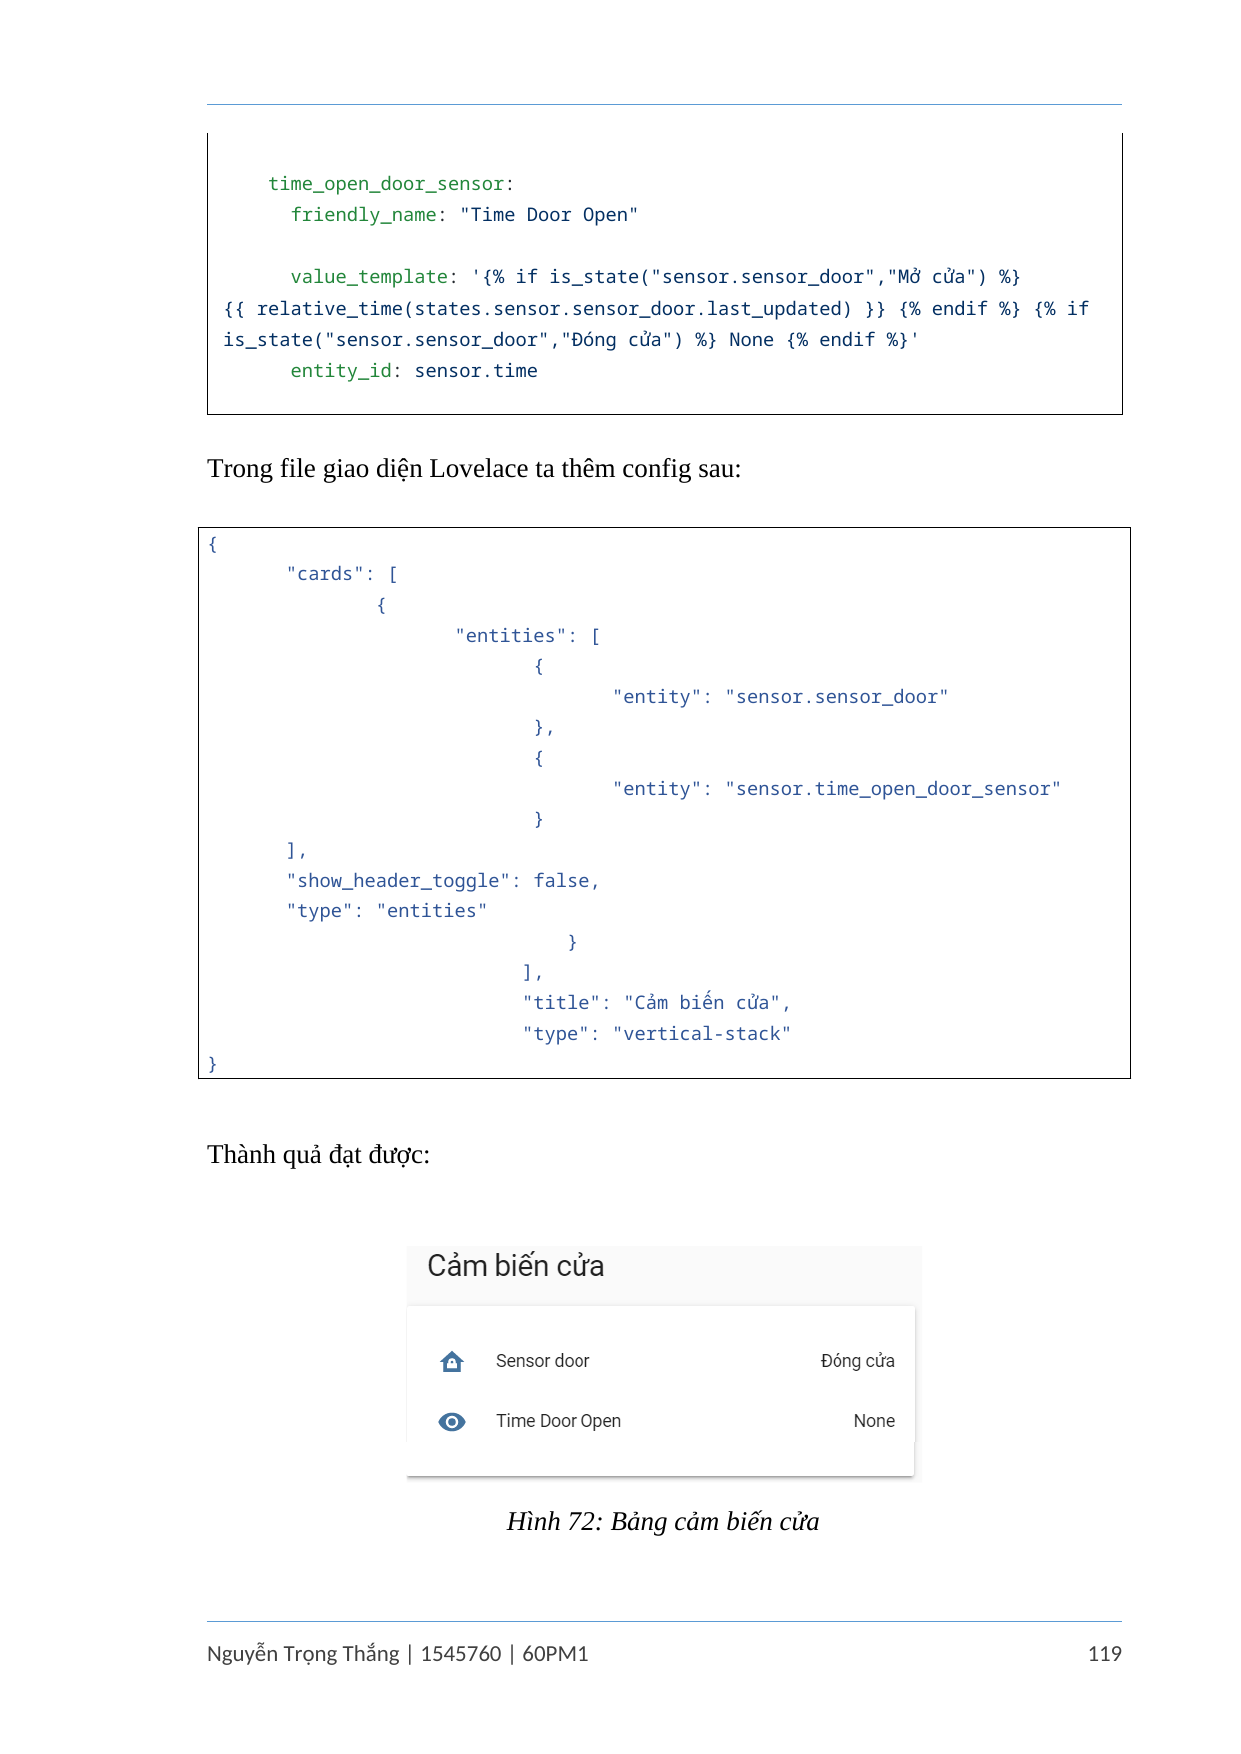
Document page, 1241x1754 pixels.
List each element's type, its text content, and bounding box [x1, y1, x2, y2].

text "entity": "sensor.time_open_door_sensor" [199, 772, 1130, 801]
text "show_header_toggle": false, [199, 864, 1130, 892]
text } [199, 1048, 1130, 1078]
text Trong file giao diện Lovelace ta thêm config sau: [207, 452, 1122, 483]
text { [199, 741, 1130, 770]
text "cards": [ [199, 558, 1130, 586]
picture [406, 1246, 923, 1483]
text { [199, 588, 1130, 617]
text "type": "vertical-stack" [199, 1017, 1130, 1046]
text "type": "entities" [199, 894, 1130, 923]
text ], [199, 956, 1130, 984]
text "entities": [ [199, 619, 1130, 647]
text "entity": "sensor.sensor_door" [199, 680, 1130, 709]
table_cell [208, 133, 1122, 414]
text } [199, 925, 1130, 954]
text ], [199, 833, 1130, 862]
text }, [199, 711, 1130, 739]
text { [199, 528, 1130, 556]
text } [199, 803, 1130, 831]
text Thành quả đạt được: [207, 1138, 1122, 1169]
text "title": "Cảm biến cửa", [199, 986, 1130, 1015]
text { [199, 649, 1130, 678]
